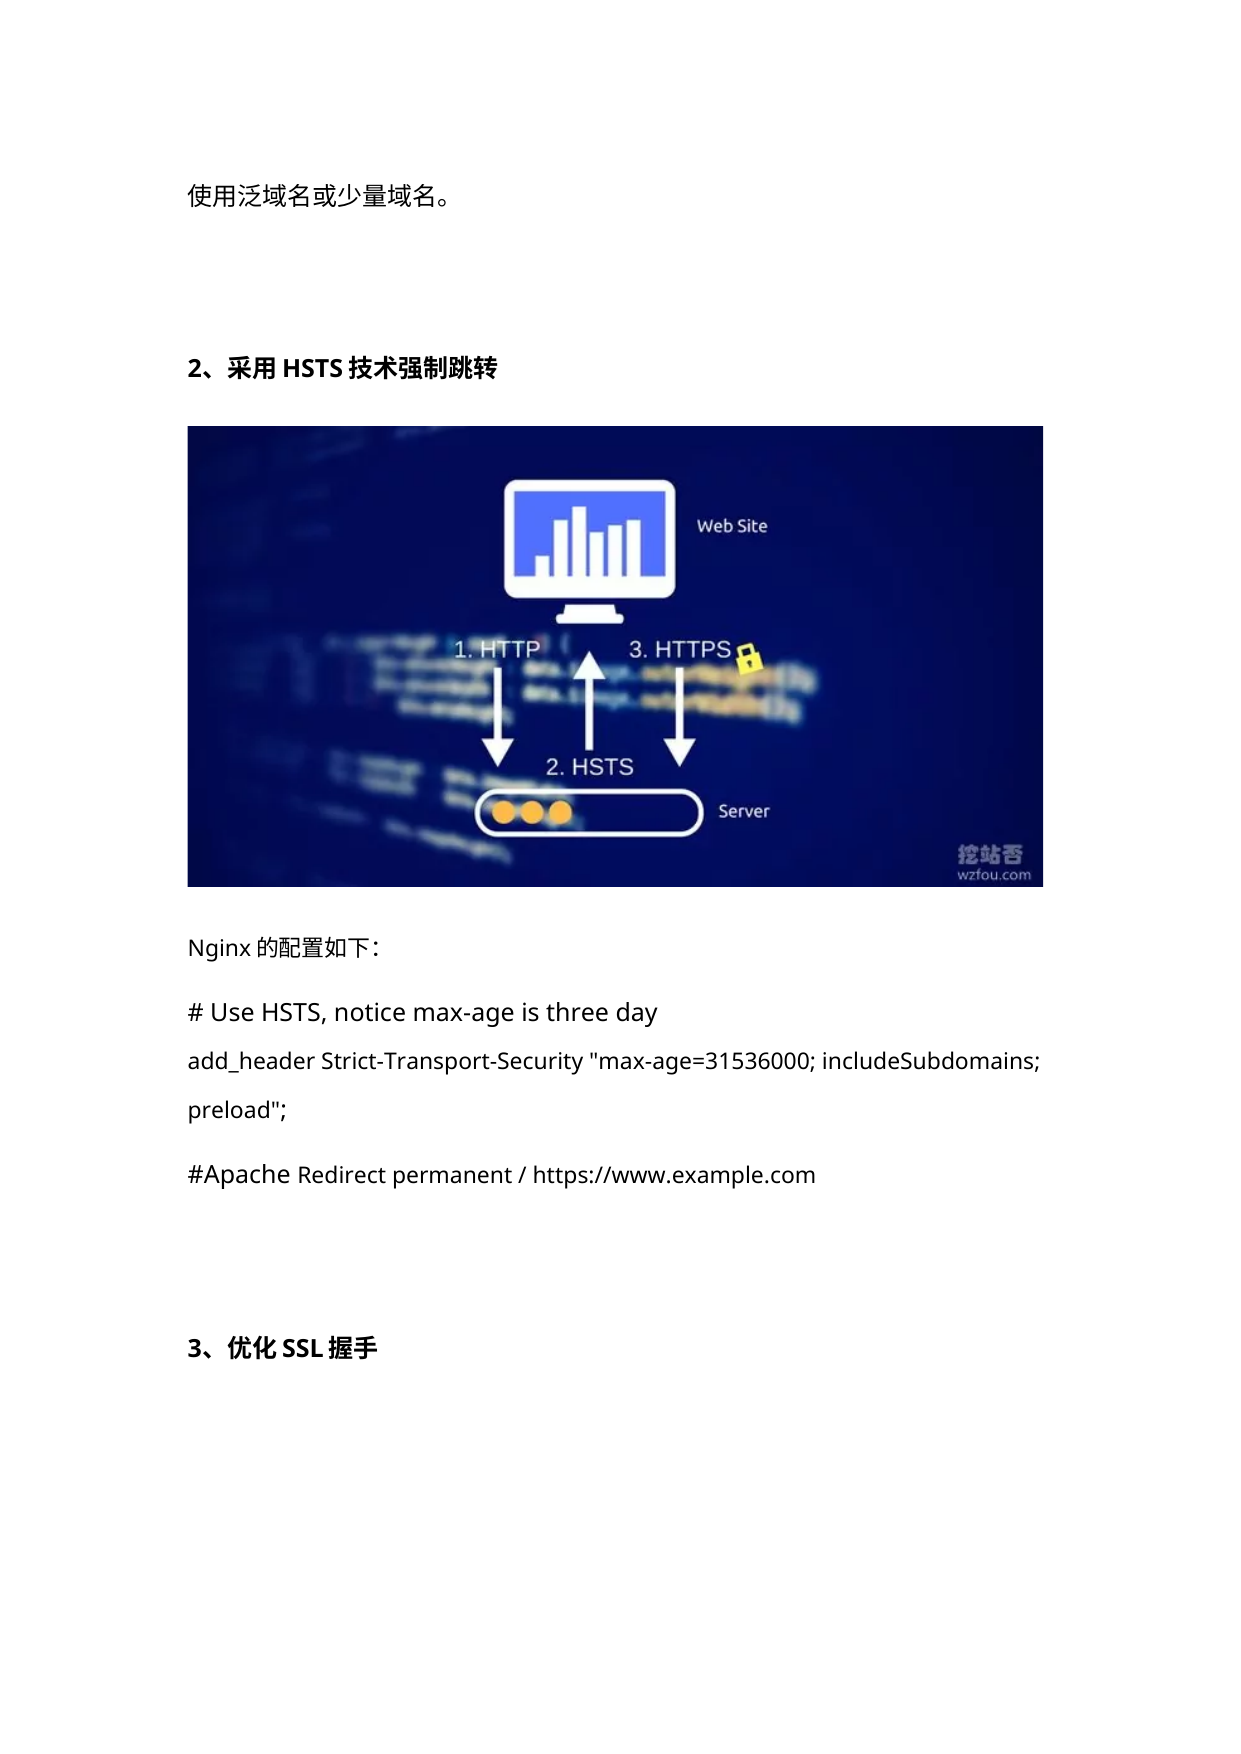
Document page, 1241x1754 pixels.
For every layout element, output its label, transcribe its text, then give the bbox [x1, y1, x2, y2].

text #Apache Redirect permanent / https://www.example.com [187, 1142, 1053, 1207]
picture [187, 426, 1044, 887]
text 2、采用HSTS技术强制跳转 [187, 334, 1053, 399]
text add_header Strict-Transport-Security "max-age=31536000; includeSubdomains; preload"; [187, 1044, 1053, 1142]
text 使用泛域名或少量域名。 [187, 162, 1053, 227]
text Nginx的配置如下： [187, 914, 1053, 979]
text 3、优化SSL握手 [187, 1314, 1053, 1379]
text # Use HSTS, notice max-age is three day [187, 979, 1053, 1044]
